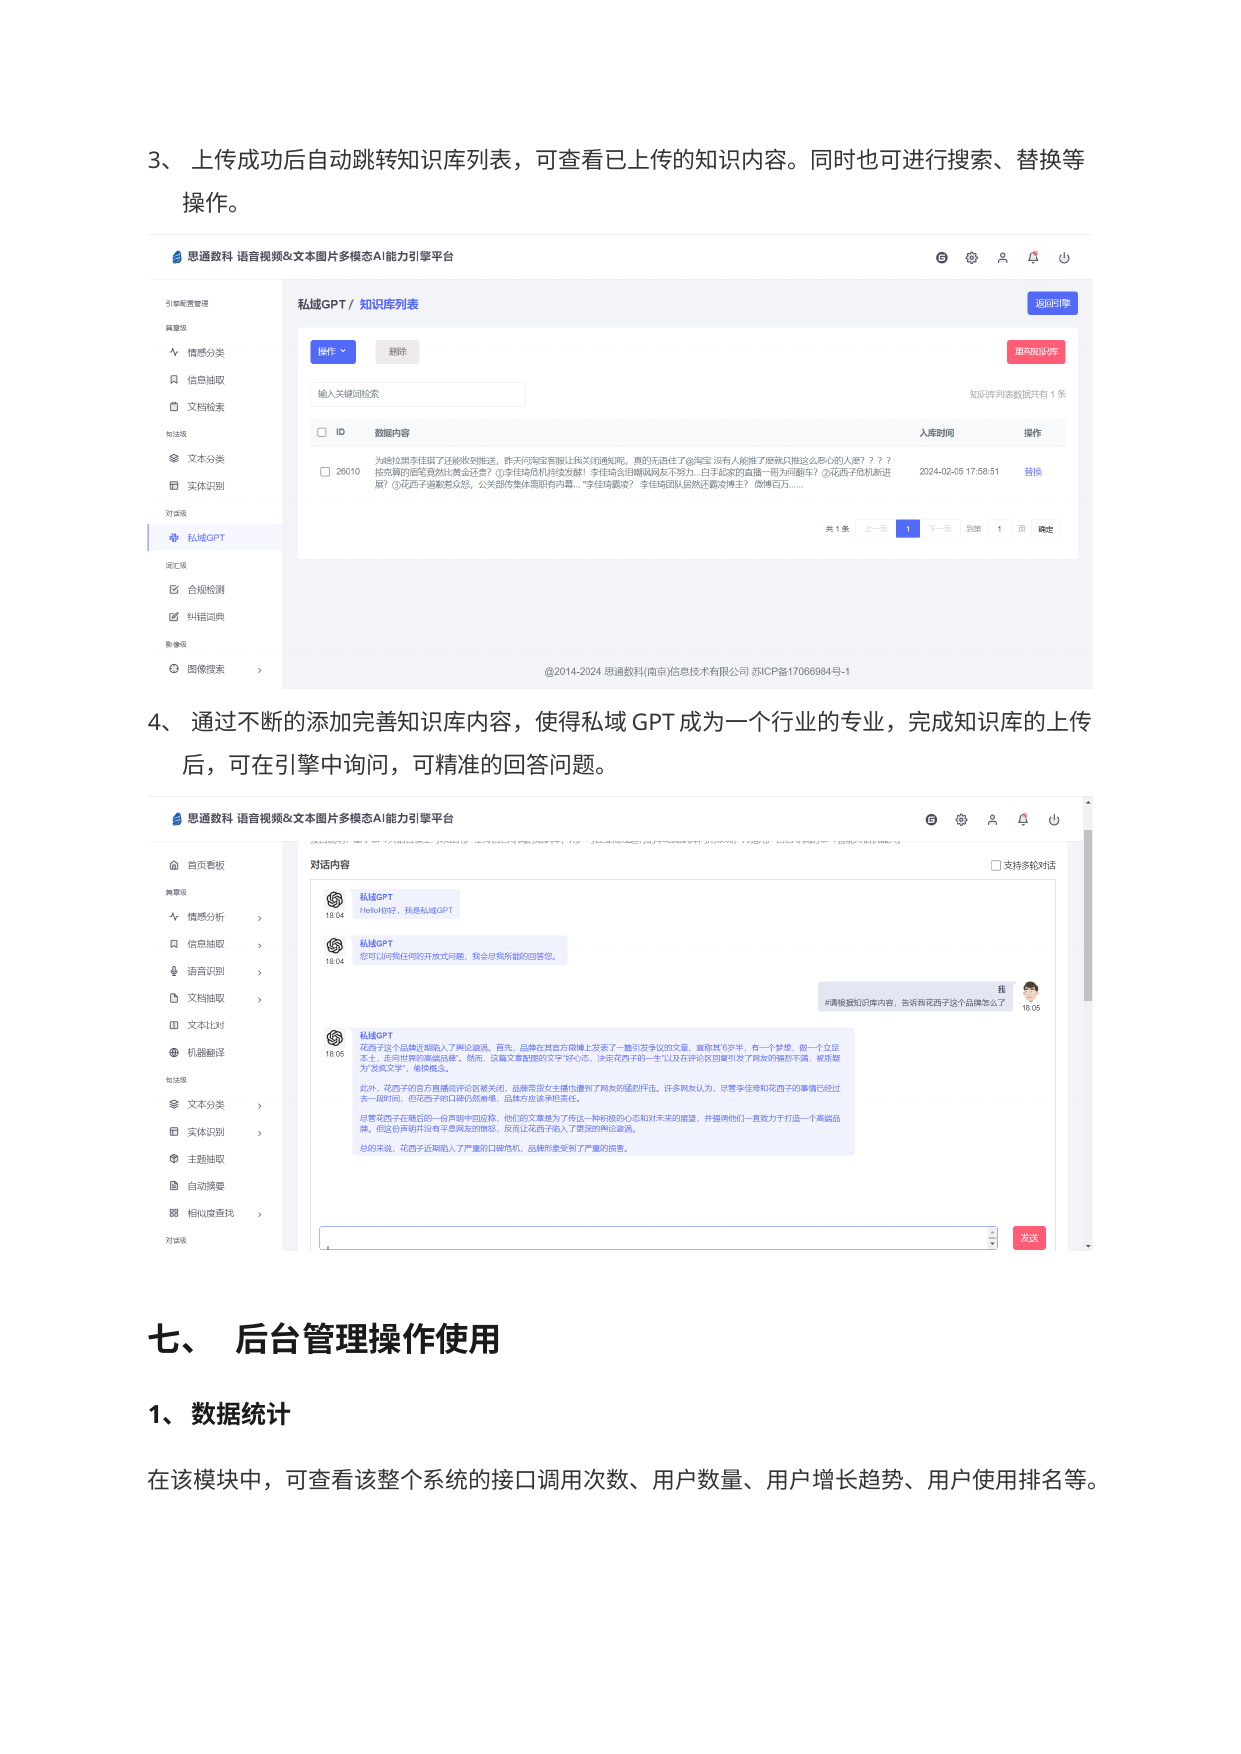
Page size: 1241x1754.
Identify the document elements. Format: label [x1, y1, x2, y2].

picture [147, 796, 1093, 1251]
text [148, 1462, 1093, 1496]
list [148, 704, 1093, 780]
picture [147, 234, 1093, 689]
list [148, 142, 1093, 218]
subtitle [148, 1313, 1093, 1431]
